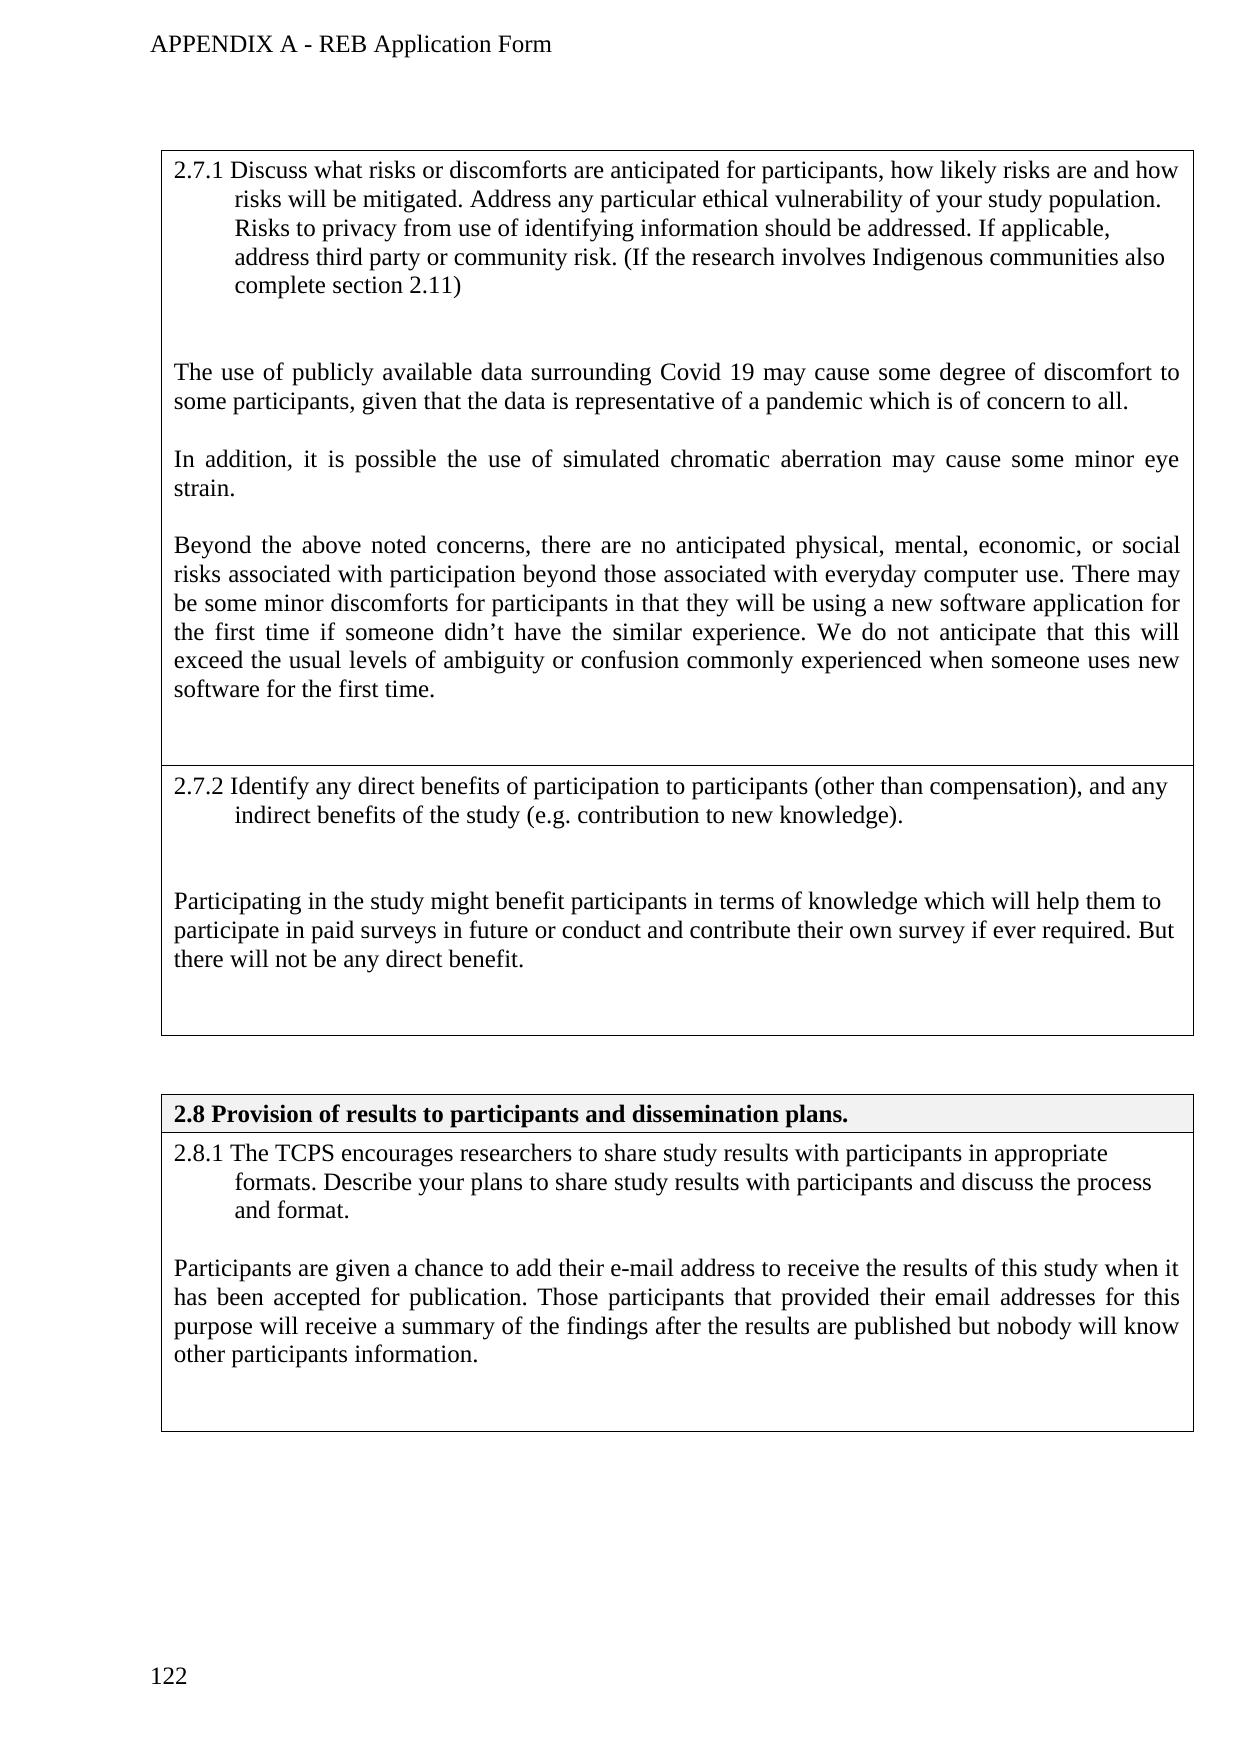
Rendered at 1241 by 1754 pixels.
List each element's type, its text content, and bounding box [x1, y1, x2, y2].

table_cell 2.7.1 Discuss what risks or discomforts are anticipated for participants, how likely risks are and how risks will be mitigated. Address any particular ethical vulnerability of your study population. Risks to privacy from use of identifying information should be addressed. If applicable, address third party or community risk. (If the research involves Indigenous communities also complete section 2.11) The use of publicly available data surrounding Covid 19 may cause some degree of discomfort to some participants, given that the data is representative of a pandemic which is of concern to all. In addition, it is possible the use of simulated chromatic aberration may cause some minor eye strain. Beyond the above noted concerns, there are no anticipated physical, mental, economic, or social risks associated with participation beyond those associated with everyday computer use. There may be some minor discomforts for participants in that they will be using a new software application for the first time if someone didn’t have the similar experience. We do not anticipate that this will exceed the usual levels of ambiguity or confusion commonly experienced when someone uses new software for the first time. [162, 151, 1193, 765]
table_header 2.8 Provision of results to participants and dissemination plans. [162, 1095, 1193, 1132]
table_cell 2.8.1 The TCPS encourages researchers to share study results with participants in appropriate formats. Describe your plans to share study results with participants and discuss the process and format. Participants are given a chance to add their e-mail address to receive the results of this study when it has been accepted for publication. Those participants that provided their email addresses for this purpose will receive a summary of the findings after the results are published but nobody will know other participants information. [162, 1133, 1193, 1431]
table_cell 2.7.2 Identify any direct benefits of participation to participants (other than compensation), and any indirect benefits of the study (e.g. contribution to new knowledge). Participating in the study might benefit participants in terms of knowledge which will help them to participate in paid surveys in future or conduct and contribute their own survey if ever required. But there will not be any direct benefit. [162, 766, 1193, 1035]
